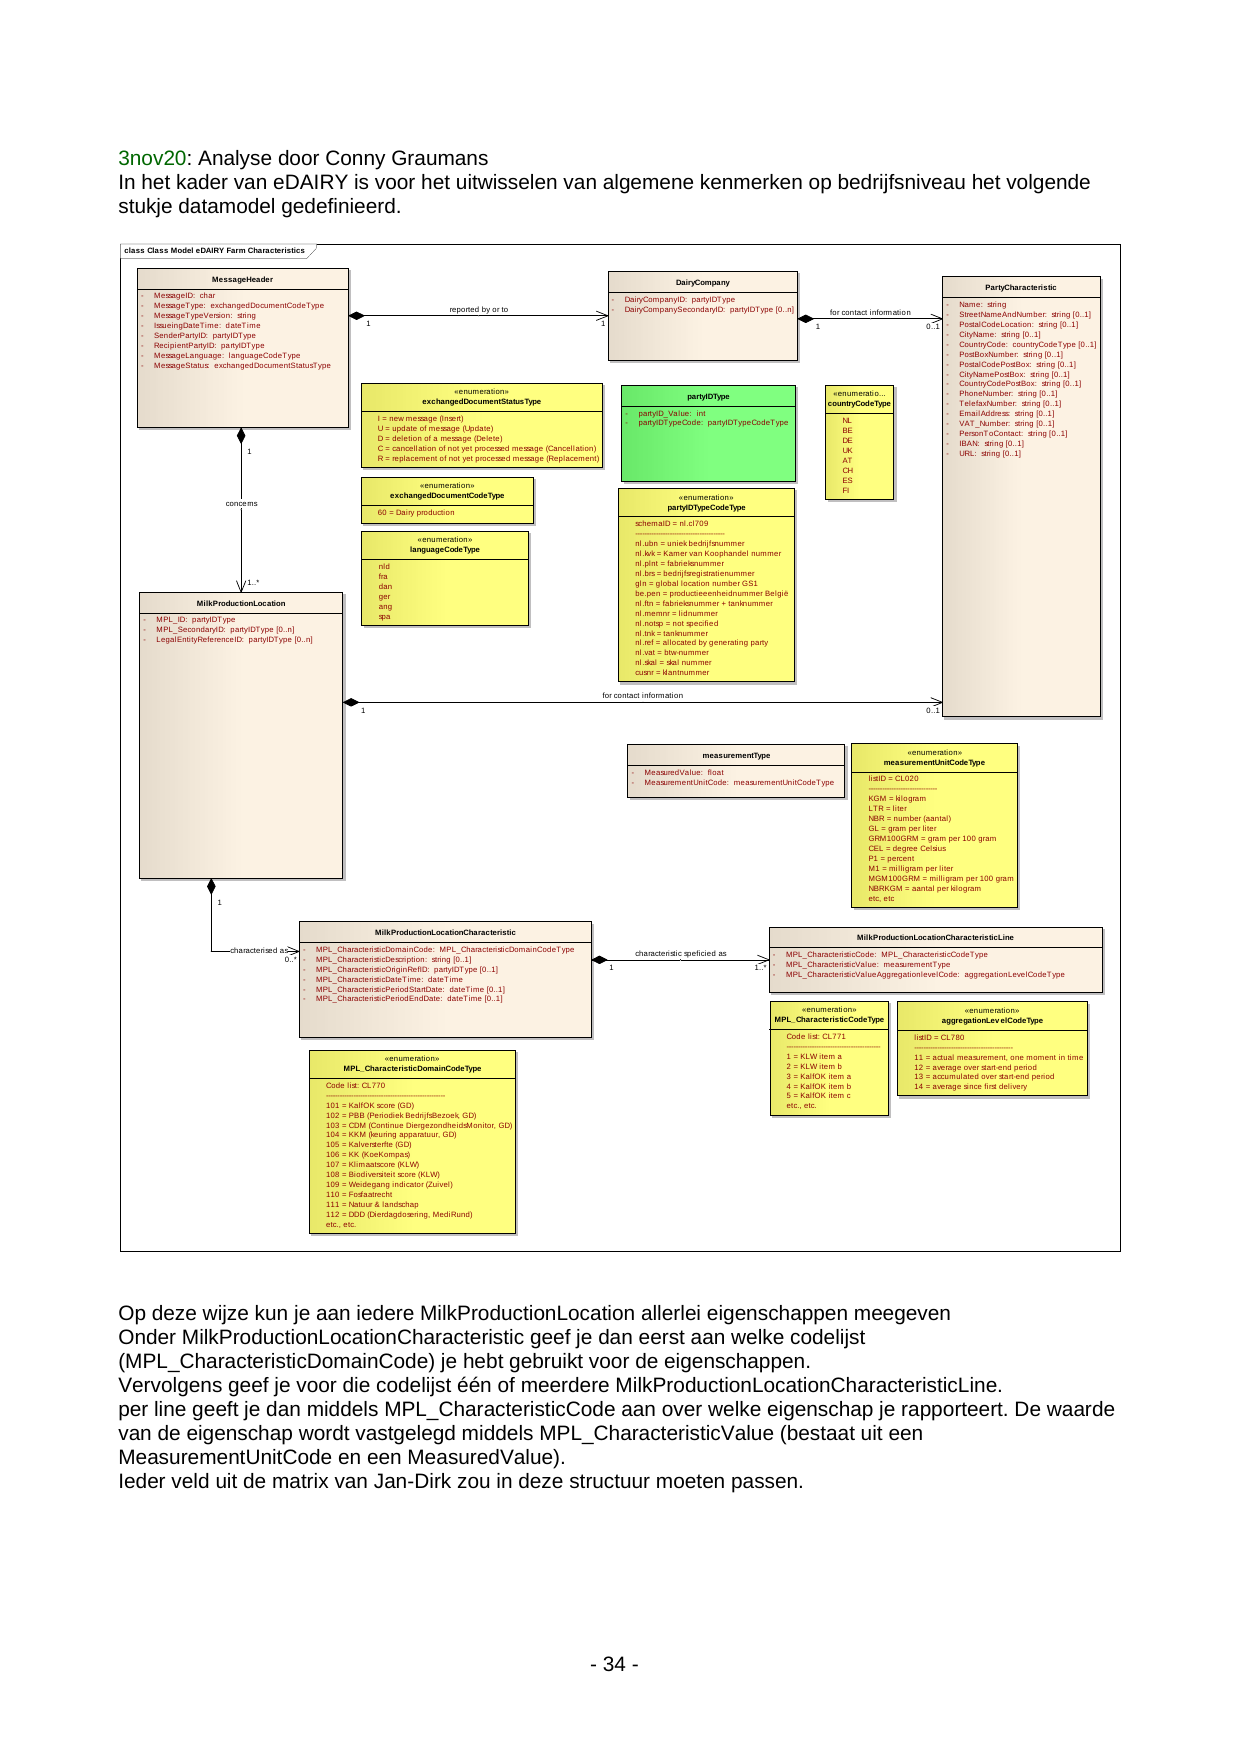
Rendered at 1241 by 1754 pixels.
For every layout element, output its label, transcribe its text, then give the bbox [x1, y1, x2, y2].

text In het kader van eDAIRY is voor het uitwisselen van algemene kenmerken op bedrijfsniveau het volgende stukje datamodel gedefinieerd. [118, 170, 1122, 218]
text Ieder veld uit de matrix van Jan-Dirk zou in deze structuur moeten passen. [118, 1469, 1122, 1493]
text 3nov20: Analyse door Conny Graumans [118, 146, 1122, 170]
text Vervolgens geef je voor die codelijst één of meerdere MilkProductionLocationCharacteristicLine. per line geeft je dan middels MPL_CharacteristicCode aan over welke eigenschap je rapporteert. De waarde van de eigenschap wordt vastgelegd middels MPL_CharacteristicValue (bestaat uit een MeasurementUnitCode en een MeasuredValue). [118, 1373, 1122, 1469]
text Op deze wijze kun je aan iedere MilkProductionLocation allerlei eigenschappen meegeven [118, 1301, 1122, 1325]
text Onder MilkProductionLocationCharacteristic geef je dan eerst aan welke codelijst (MPL_CharacteristicDomainCode) je hebt gebruikt voor de eigenschappen. [118, 1325, 1122, 1373]
